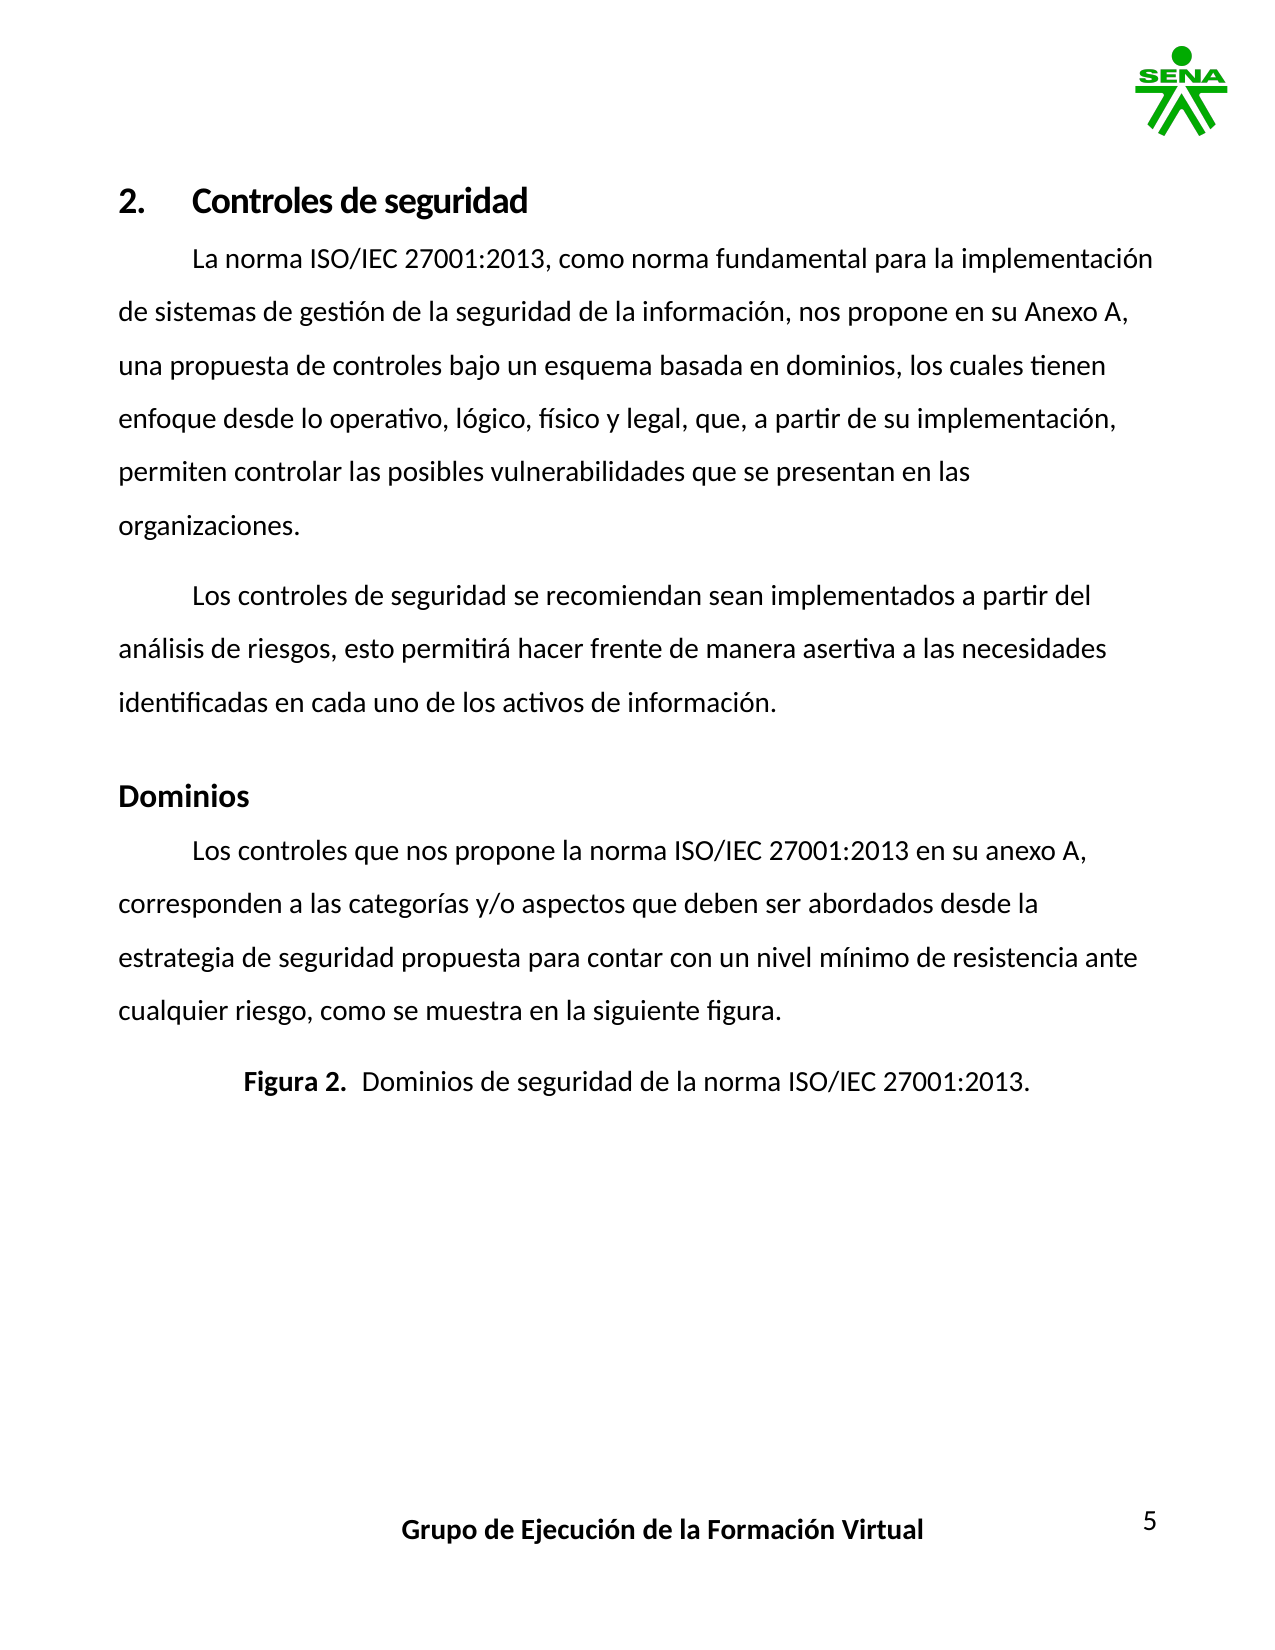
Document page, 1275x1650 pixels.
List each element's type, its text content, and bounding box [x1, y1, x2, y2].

picture [1135, 46, 1228, 136]
text La norma ISO/IEC 27001:2013, como norma fundamental para la implementación de sistemas de gestión de la seguridad de la información, nos propone en su Anexo A, una propuesta de controles bajo un esquema basada en dominios, los cuales tienen enfoque desde lo operativo, lógico, físico y legal, que, a partir de su implementación, permiten controlar las posibles vulnerabilidades que se presentan en las organizaciones. [118, 240, 1157, 542]
subtitle Dominios [118, 775, 1157, 816]
text Dominios de seguridad de la norma ISO/IEC 27001:2013. [118, 1063, 1157, 1098]
subtitle Controles de seguridad [118, 177, 1157, 223]
text Los controles que nos propone la norma ISO/IEC 27001:2013 en su anexo A, corresponden a las categorías y/o aspectos que deben ser abordados desde la estrategia de seguridad propuesta para contar con un nivel mínimo de resistencia ante cualquier riesgo, como se muestra en la siguiente figura. [118, 832, 1157, 1028]
text Los controles de seguridad se recomiendan sean implementados a partir del análisis de riesgos, esto permitirá hacer frente de manera asertiva a las necesidades identificadas en cada uno de los activos de información. [118, 577, 1157, 719]
